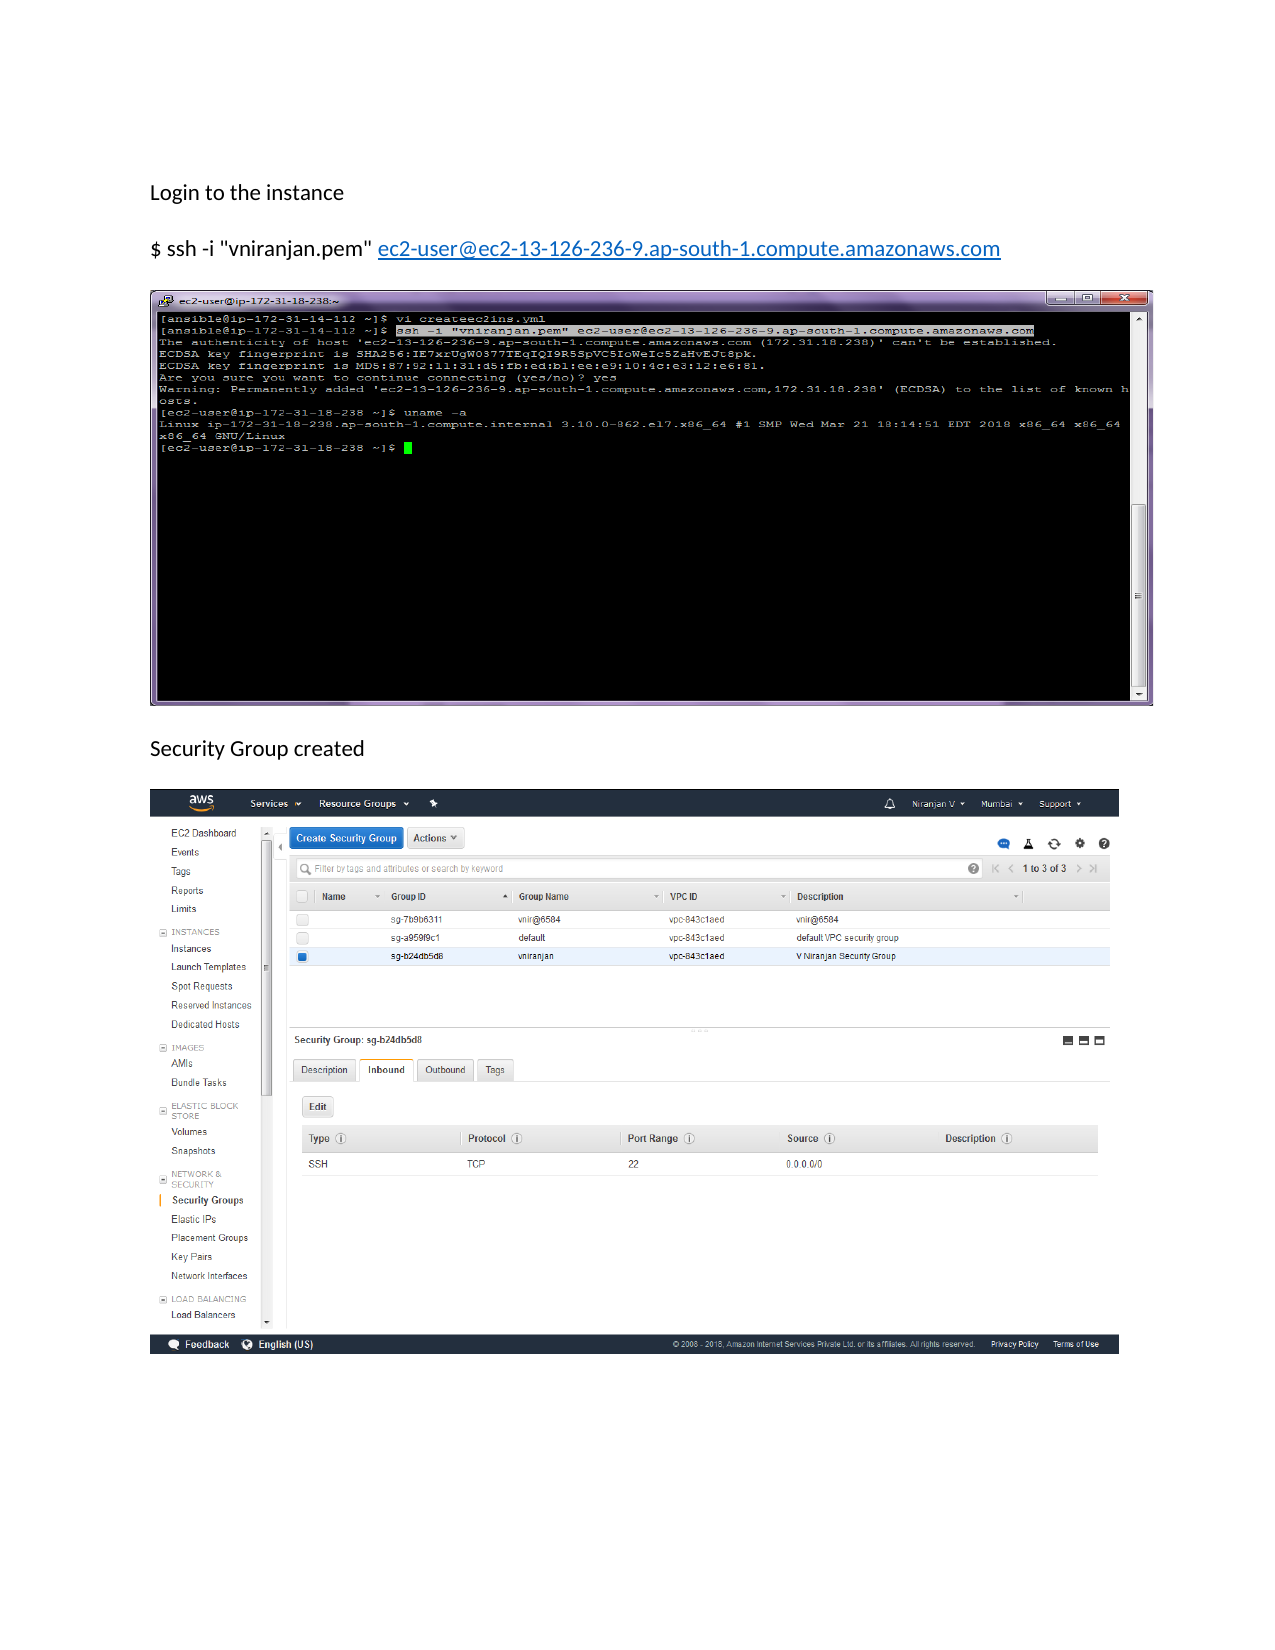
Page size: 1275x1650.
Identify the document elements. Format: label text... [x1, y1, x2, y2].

picture [150, 789, 1119, 1354]
text $ ssh -i "vniranjan.pem" ec2-user@ec2-13-126-236-9.ap-south-1.compute.amazonaws.com [150, 234, 1153, 262]
picture [150, 290, 1154, 706]
text Security Group created [150, 734, 1153, 762]
text Login to the instance [150, 178, 1153, 206]
